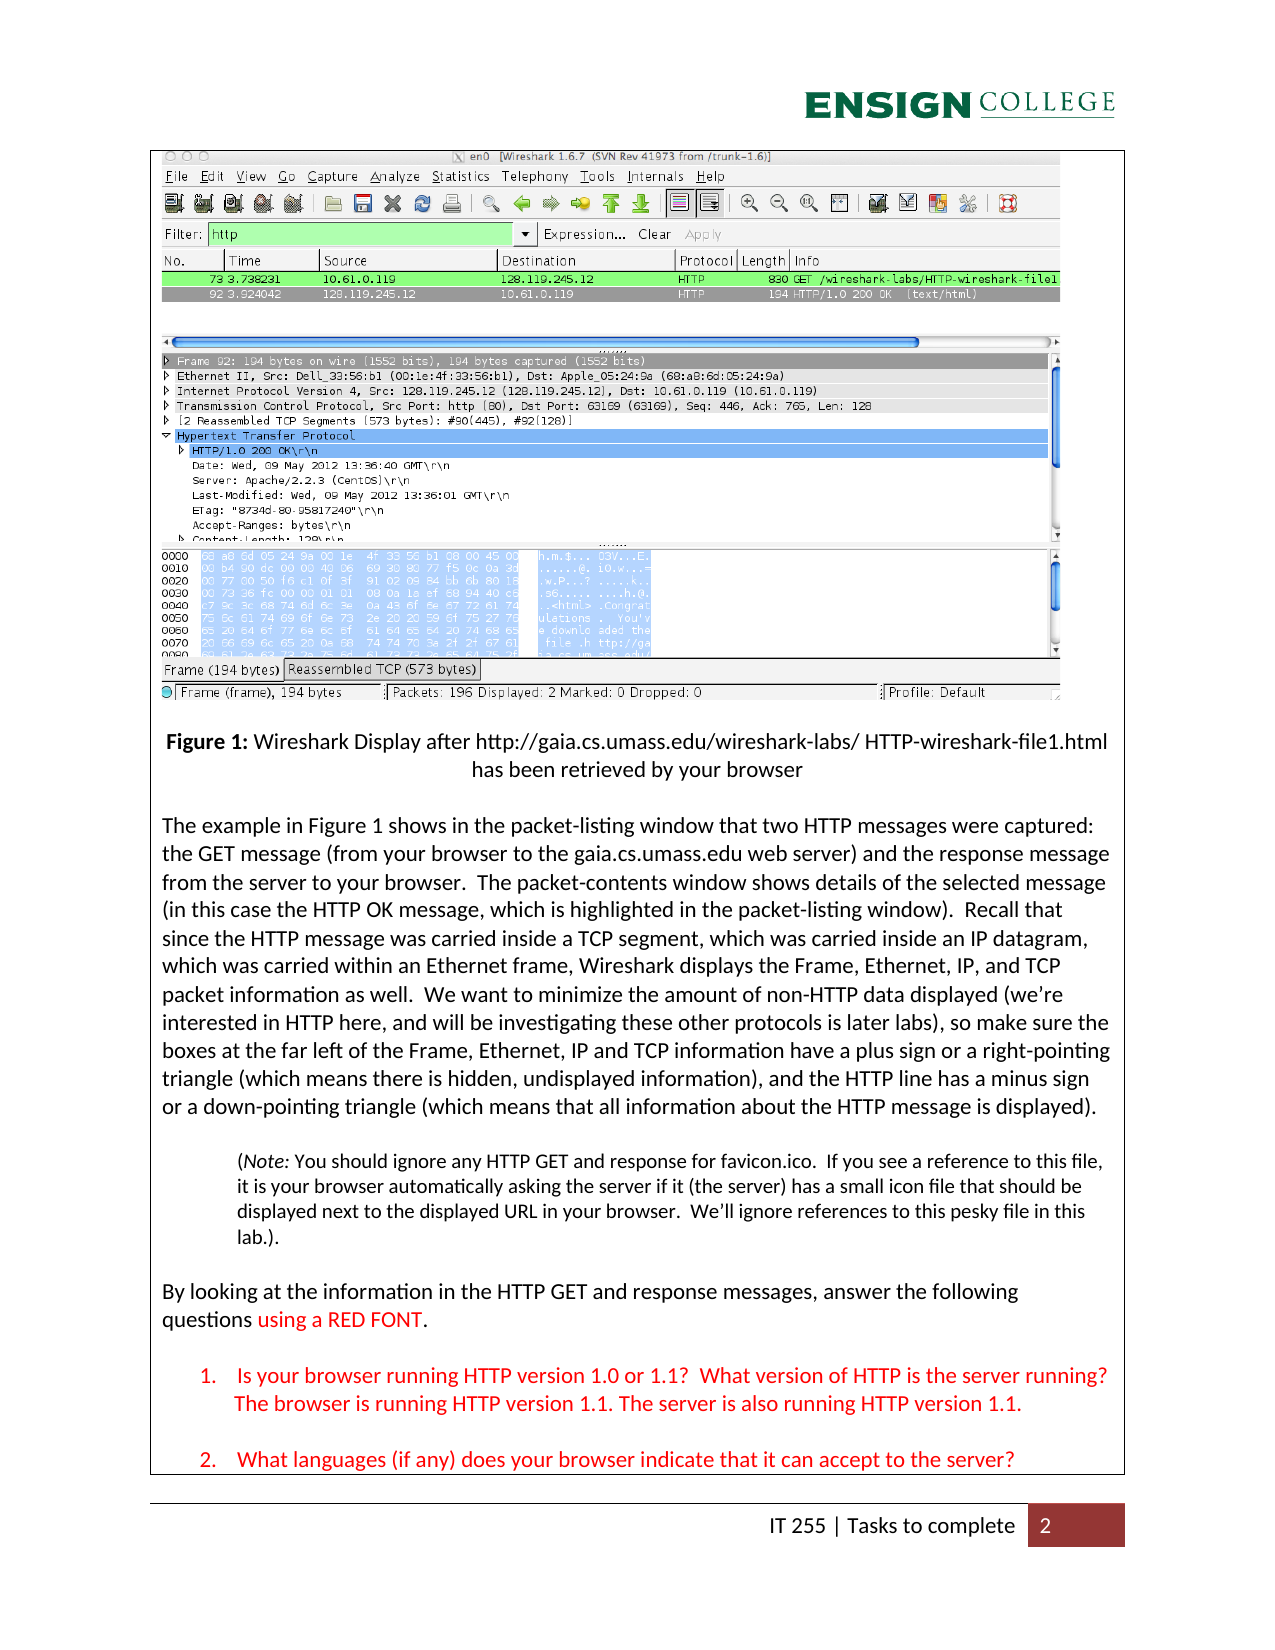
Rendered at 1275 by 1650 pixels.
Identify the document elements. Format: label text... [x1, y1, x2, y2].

picture [792, 75, 1125, 136]
picture [161, 151, 1061, 700]
